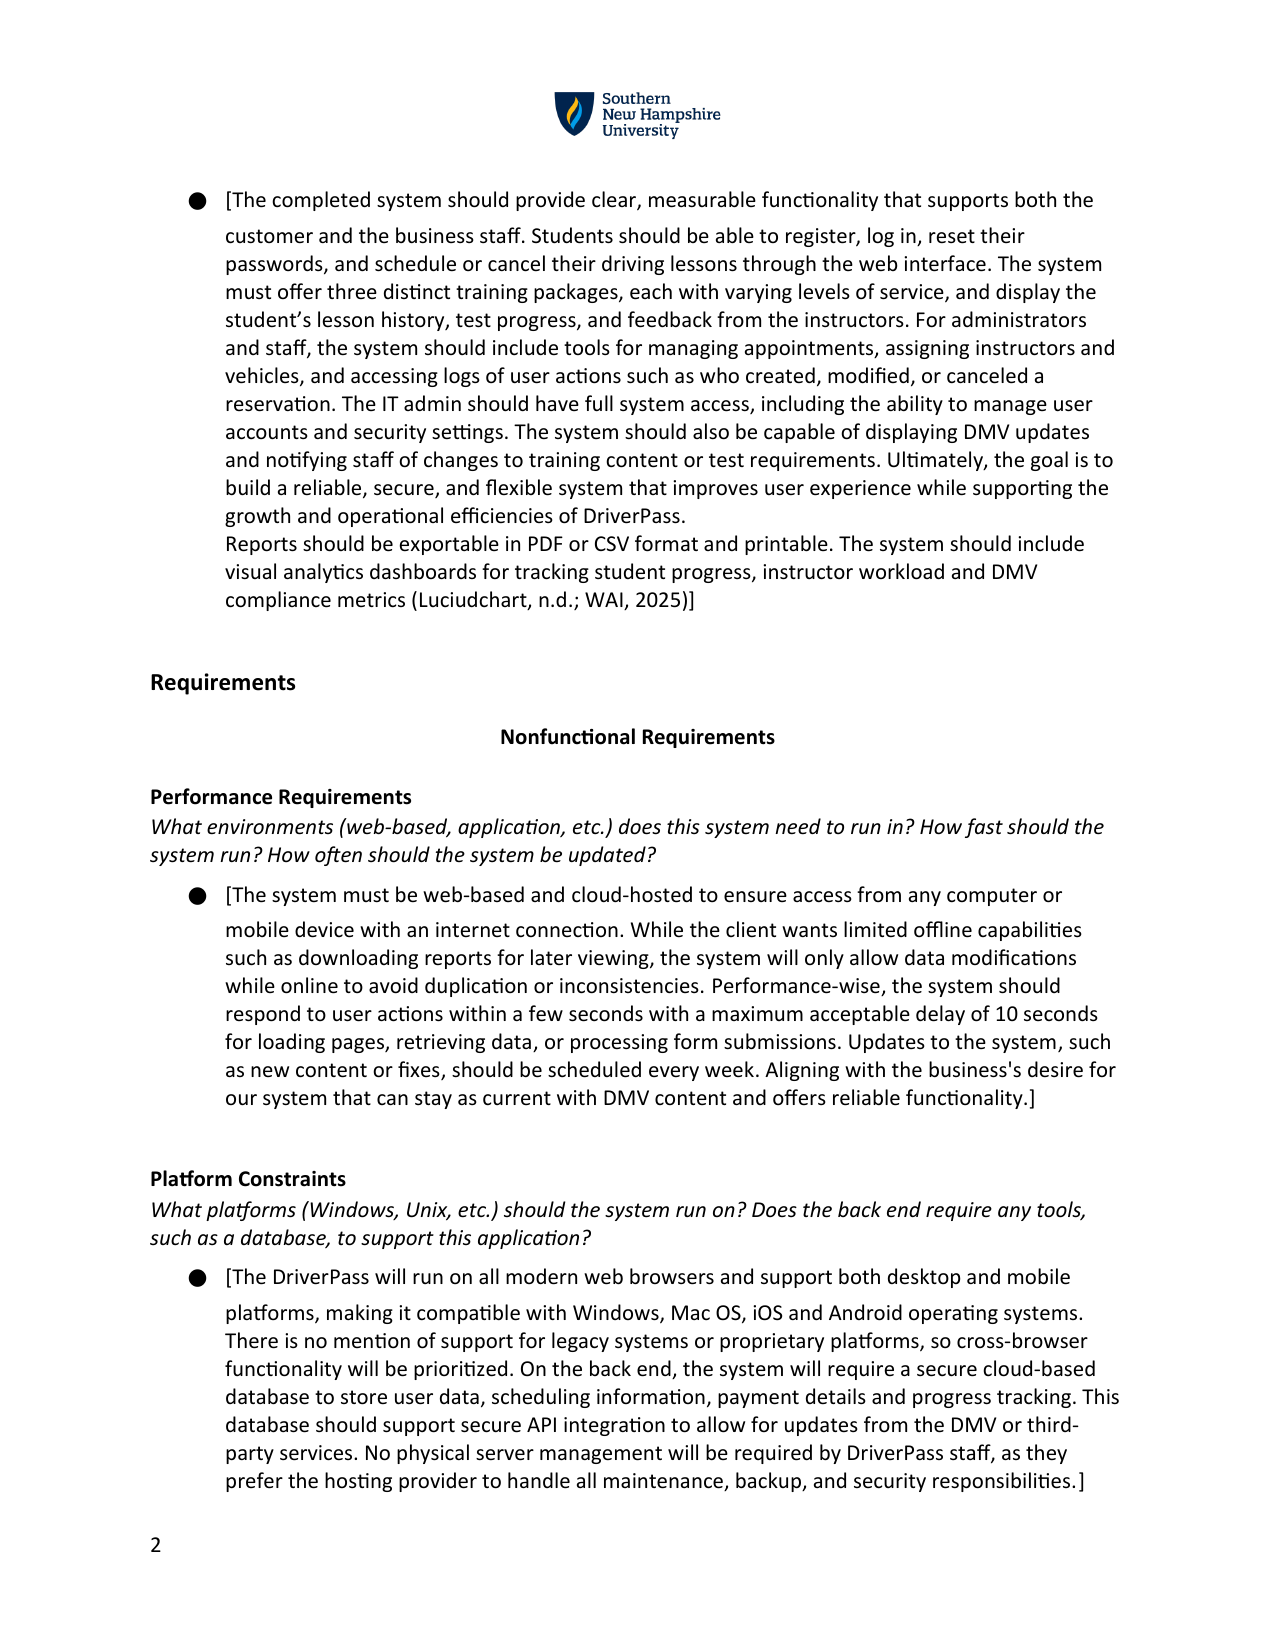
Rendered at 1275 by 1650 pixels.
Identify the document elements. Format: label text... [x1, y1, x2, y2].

list [The DriverPass will run on all modern web browsers and support both desktop and mobile platforms, making it compatible with Windows, Mac OS, iOS and Android operating systems. There is no mention of support for legacy systems or proprietary platforms, so cross-browser functionality will be prioritized. On the back end, the system will require a secure cloud-based database to store user data, scheduling information, payment details and progress tracking. This database should support secure API integration to allow for updates from the DMV or third-party services. No physical server management will be required by DriverPass staff, as they prefer the hosting provider to handle all maintenance, backup, and security responsibilities.] [187, 1251, 1125, 1494]
subtitle Performance Requirements [150, 782, 1125, 810]
text Reports should be exportable in PDF or CSV format and printable. The system should include visual analytics dashboards for tracking student progress, instructor workload and DMV compliance metrics (Luciudchart, n.d.; WAI, 2025)] [225, 529, 1125, 613]
subtitle Nonfunctional Requirements [150, 722, 1125, 750]
list [The completed system should provide clear, measurable functionality that supports both the customer and the business staff. Students should be able to register, log in, reset their passwords, and schedule or cancel their driving lessons through the web interface. The system must offer three distinct training packages, each with varying levels of service, and display the student’s lesson history, test progress, and feedback from the instructors. For administrators and staff, the system should include tools for managing appointments, assigning instructors and vehicles, and accessing logs of user actions such as who created, modified, or canceled a reservation. The IT admin should have full system access, including the ability to manage user accounts and security settings. The system should also be capable of displaying DMV updates and notifying staff of changes to training content or test requirements. Ultimately, the goal is to build a reliable, secure, and flexible system that improves user experience while supporting the growth and operational efficiencies of DriverPass. [187, 174, 1125, 529]
text What environments (web-based, application, etc.) does this system need to run in? How fast should the system run? How often should the system be updated? [150, 812, 1125, 868]
list [The system must be web-based and cloud-hosted to ensure access from any computer or mobile device with an internet connection. While the client wants limited offline capabilities such as downloading reports for later viewing, the system will only allow data modifications while online to avoid duplication or inconsistencies. Performance-wise, the system should respond to user actions within a few seconds with a maximum acceptable delay of 10 seconds for loading pages, retrieving data, or processing form submissions. Updates to the system, such as new content or fixes, should be scheduled every week. Aligning with the business's desire for our system that can stay as current with DMV content and offers reliable functionality.] [187, 868, 1125, 1112]
picture [546, 75, 729, 154]
subtitle Platform Constraints [150, 1164, 1125, 1193]
text What platforms (Windows, Unix, etc.) should the system run on? Does the back end require any tools, such as a database, to support this application? [150, 1195, 1125, 1251]
subtitle Requirements [150, 666, 1125, 697]
